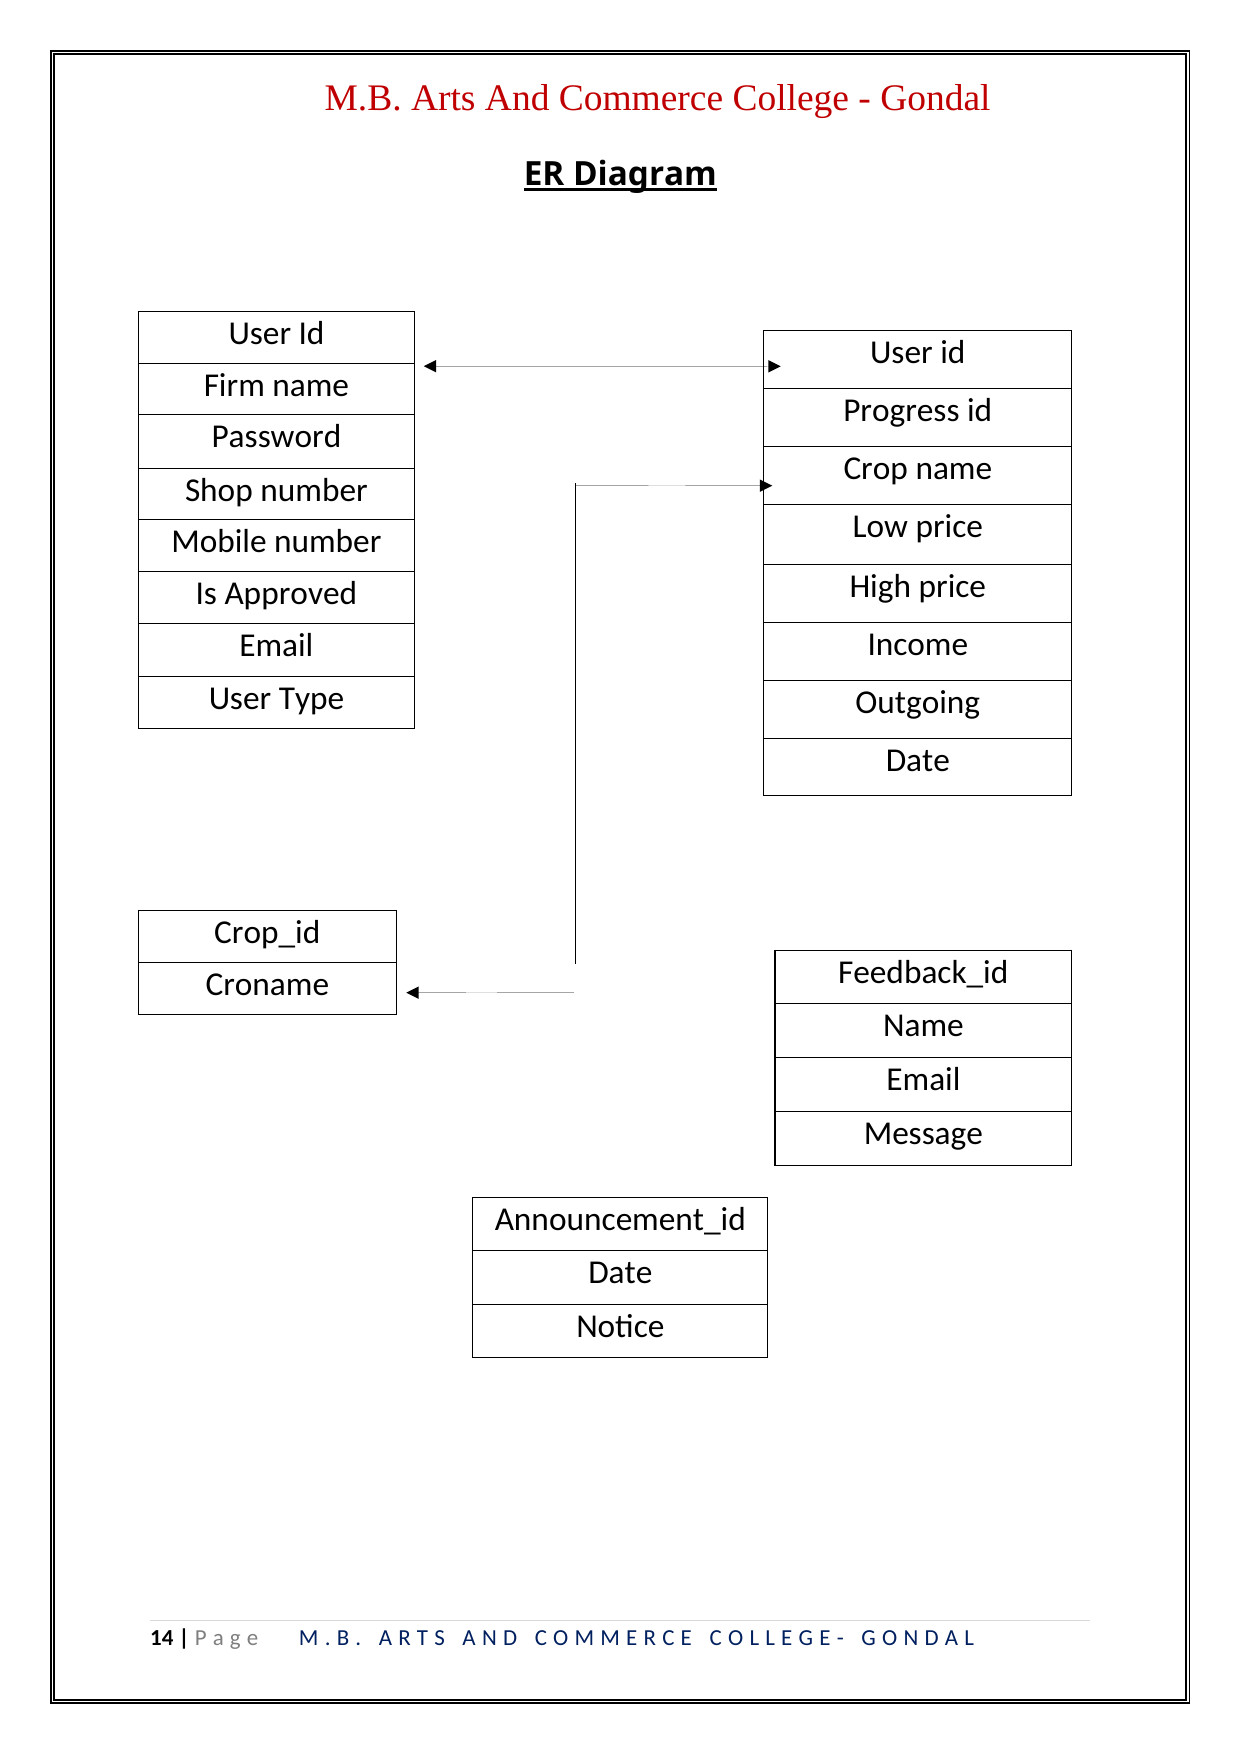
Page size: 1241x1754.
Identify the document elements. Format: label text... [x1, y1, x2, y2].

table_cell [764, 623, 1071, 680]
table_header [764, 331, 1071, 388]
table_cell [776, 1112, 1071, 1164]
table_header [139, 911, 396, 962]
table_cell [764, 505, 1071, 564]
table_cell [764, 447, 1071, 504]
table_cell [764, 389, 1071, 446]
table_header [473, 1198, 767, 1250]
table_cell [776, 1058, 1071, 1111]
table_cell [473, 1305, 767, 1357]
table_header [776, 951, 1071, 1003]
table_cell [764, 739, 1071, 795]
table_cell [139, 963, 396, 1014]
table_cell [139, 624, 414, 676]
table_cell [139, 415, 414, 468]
text ER Diagram [150, 150, 1090, 195]
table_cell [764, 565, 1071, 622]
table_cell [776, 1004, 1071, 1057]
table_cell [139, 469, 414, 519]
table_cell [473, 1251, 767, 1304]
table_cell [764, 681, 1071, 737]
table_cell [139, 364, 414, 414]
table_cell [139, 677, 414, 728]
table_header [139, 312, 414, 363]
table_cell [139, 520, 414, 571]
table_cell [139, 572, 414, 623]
